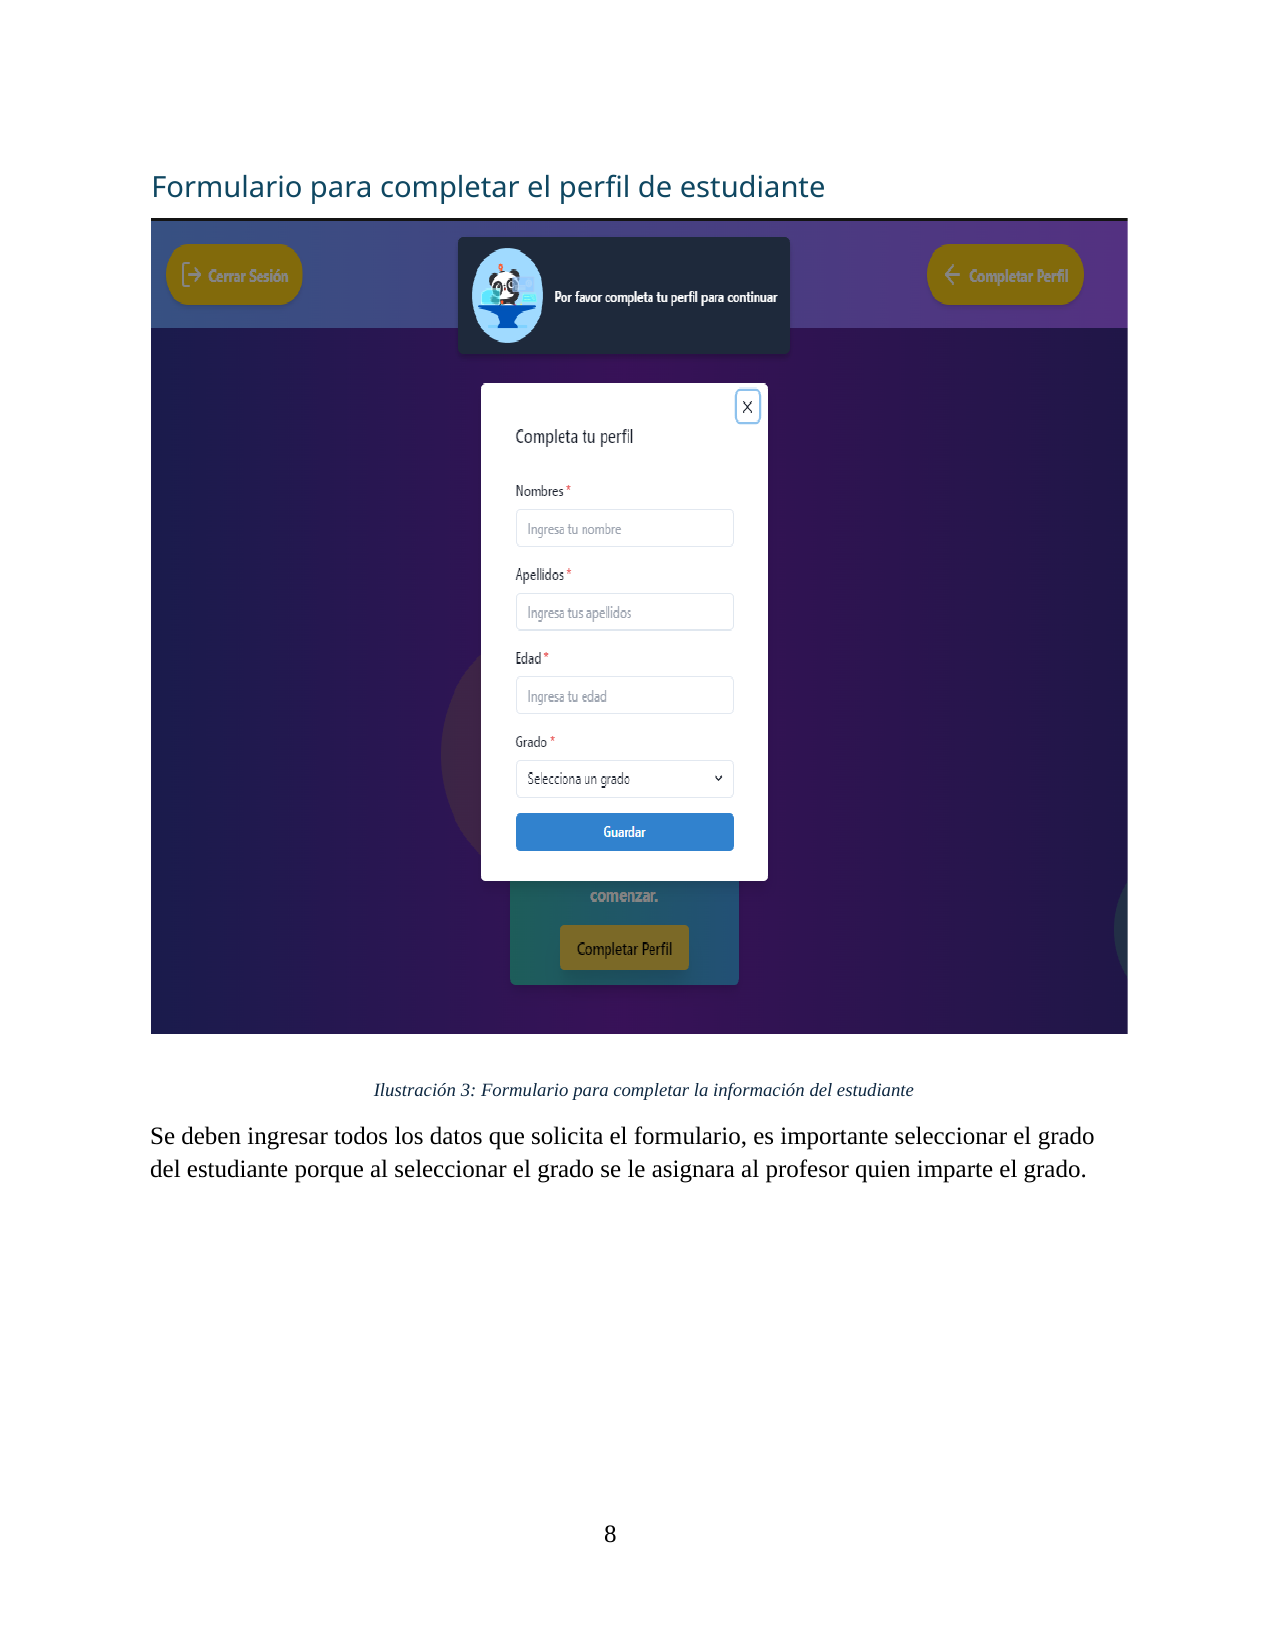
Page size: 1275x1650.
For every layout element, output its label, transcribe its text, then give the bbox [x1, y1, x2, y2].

text Ilustración 3: Formulario para completar la información del estudiante [373, 1078, 1069, 1100]
subtitle Formulario para completar el perfil de estudiante [151, 167, 1069, 206]
text Se deben ingresar todos los datos que solicita el formulario, es importante seleccionar el grado del estudiante porque al seleccionar el grado se le asignara al profesor quien imparte el grado. [150, 1121, 1125, 1183]
picture [151, 218, 1128, 1034]
